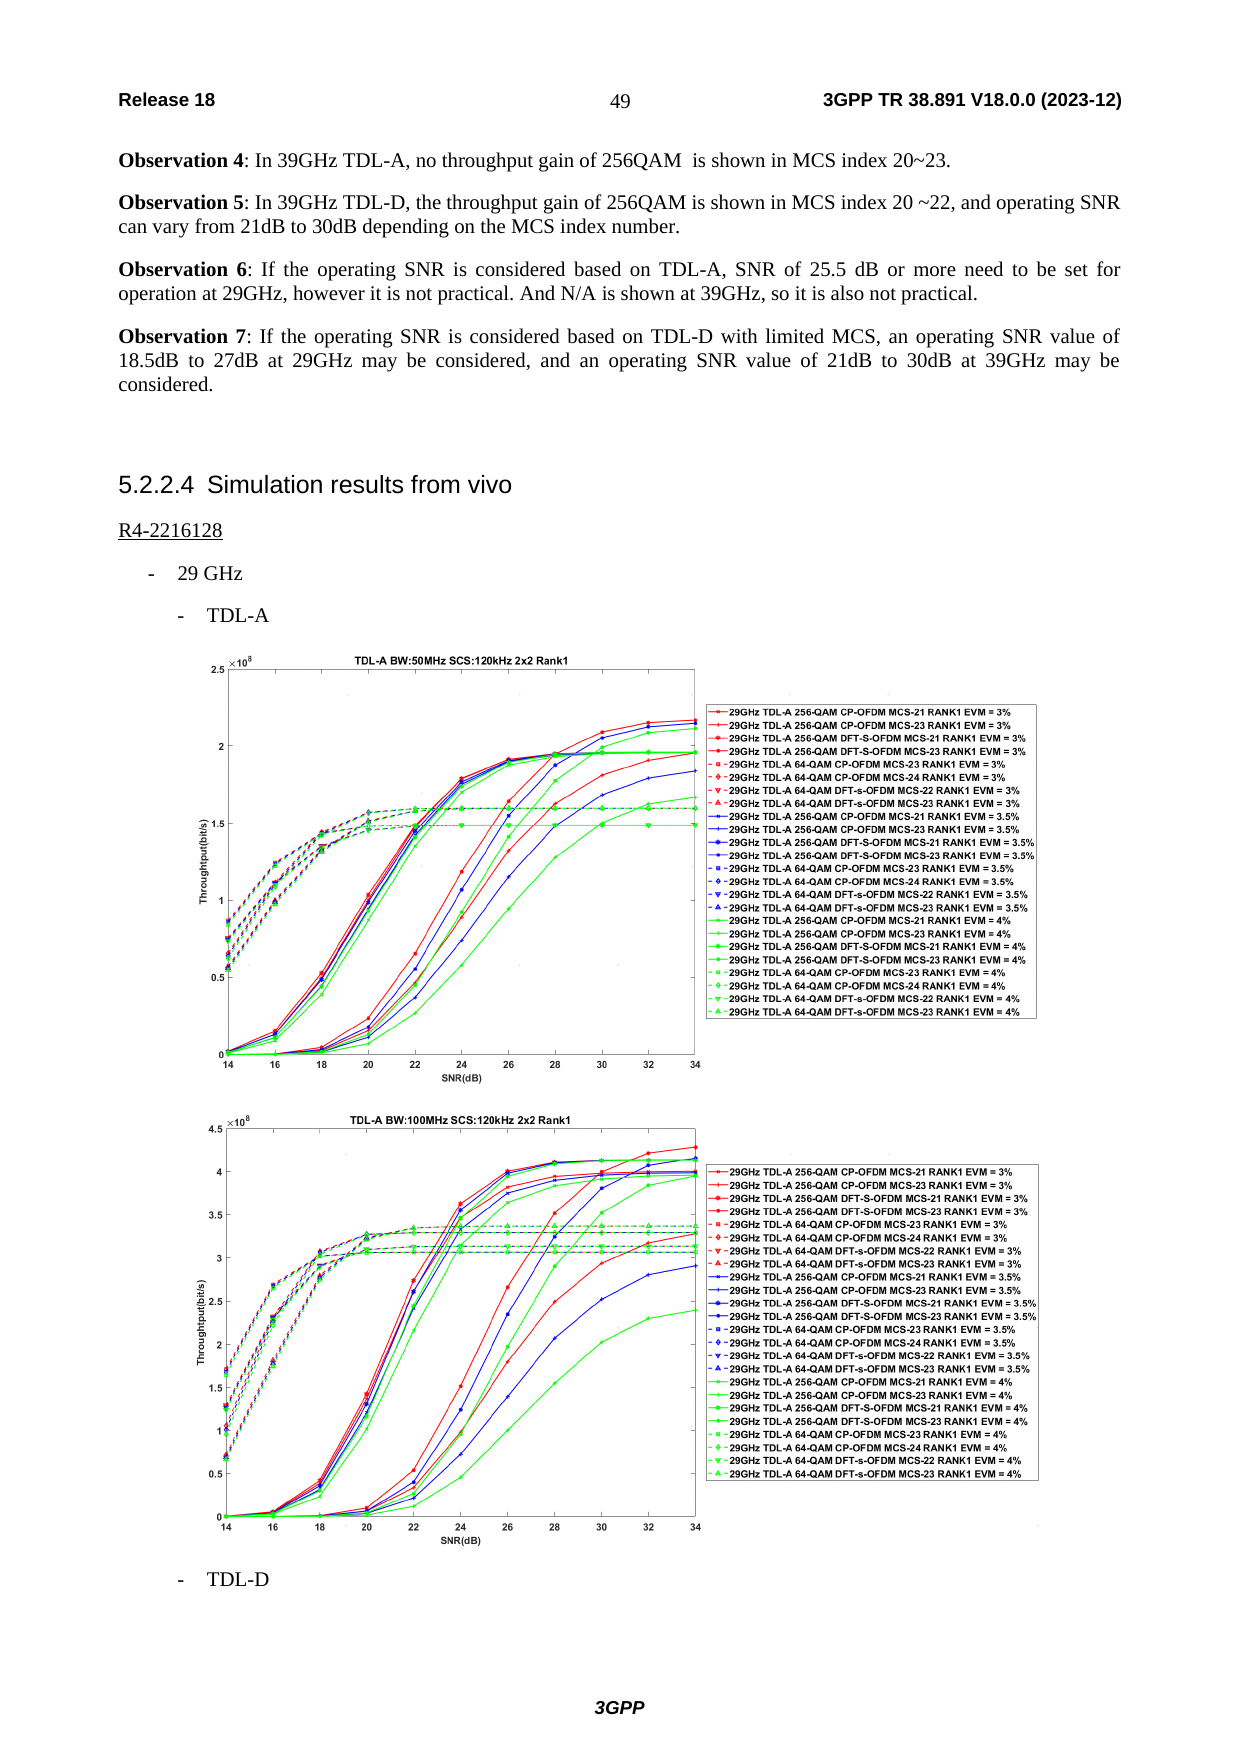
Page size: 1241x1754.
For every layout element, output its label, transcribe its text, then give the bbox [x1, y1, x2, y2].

text - TDL-D [177, 1567, 1122, 1591]
picture [191, 1111, 1049, 1549]
picture [190, 652, 1051, 1087]
text Observation 5: In 39GHz TDL-D, the throughput gain of 256QAM is shown in MCS index 20 ~22, and operating SNR can vary from 21dB to 30dB depending on the MCS index number. [118, 190, 1122, 238]
text - 29 GHz [148, 561, 1122, 585]
text Observation 6: If the operating SNR is considered based on TDL-A, SNR of 25.5 dB or more need to be set for operation at 29GHz, however it is not practical. And N/A is shown at 39GHz, so it is also not practical. [118, 257, 1122, 305]
text R4-2216128 [118, 518, 1122, 542]
text - TDL-A [177, 603, 1122, 627]
text Observation 7: If the operating SNR is considered based on TDL-D with limited MCS, an operating SNR value of 18.5dB to 27dB at 29GHz may be considered, and an operating SNR value of 21dB to 30dB at 39GHz may be considered. [118, 324, 1122, 396]
subtitle 5.2.2.4 Simulation results from vivo [118, 470, 1122, 499]
text Observation 4: In 39GHz TDL-A, no throughput gain of 256QAM is shown in MCS index 20~23. [118, 147, 1122, 172]
